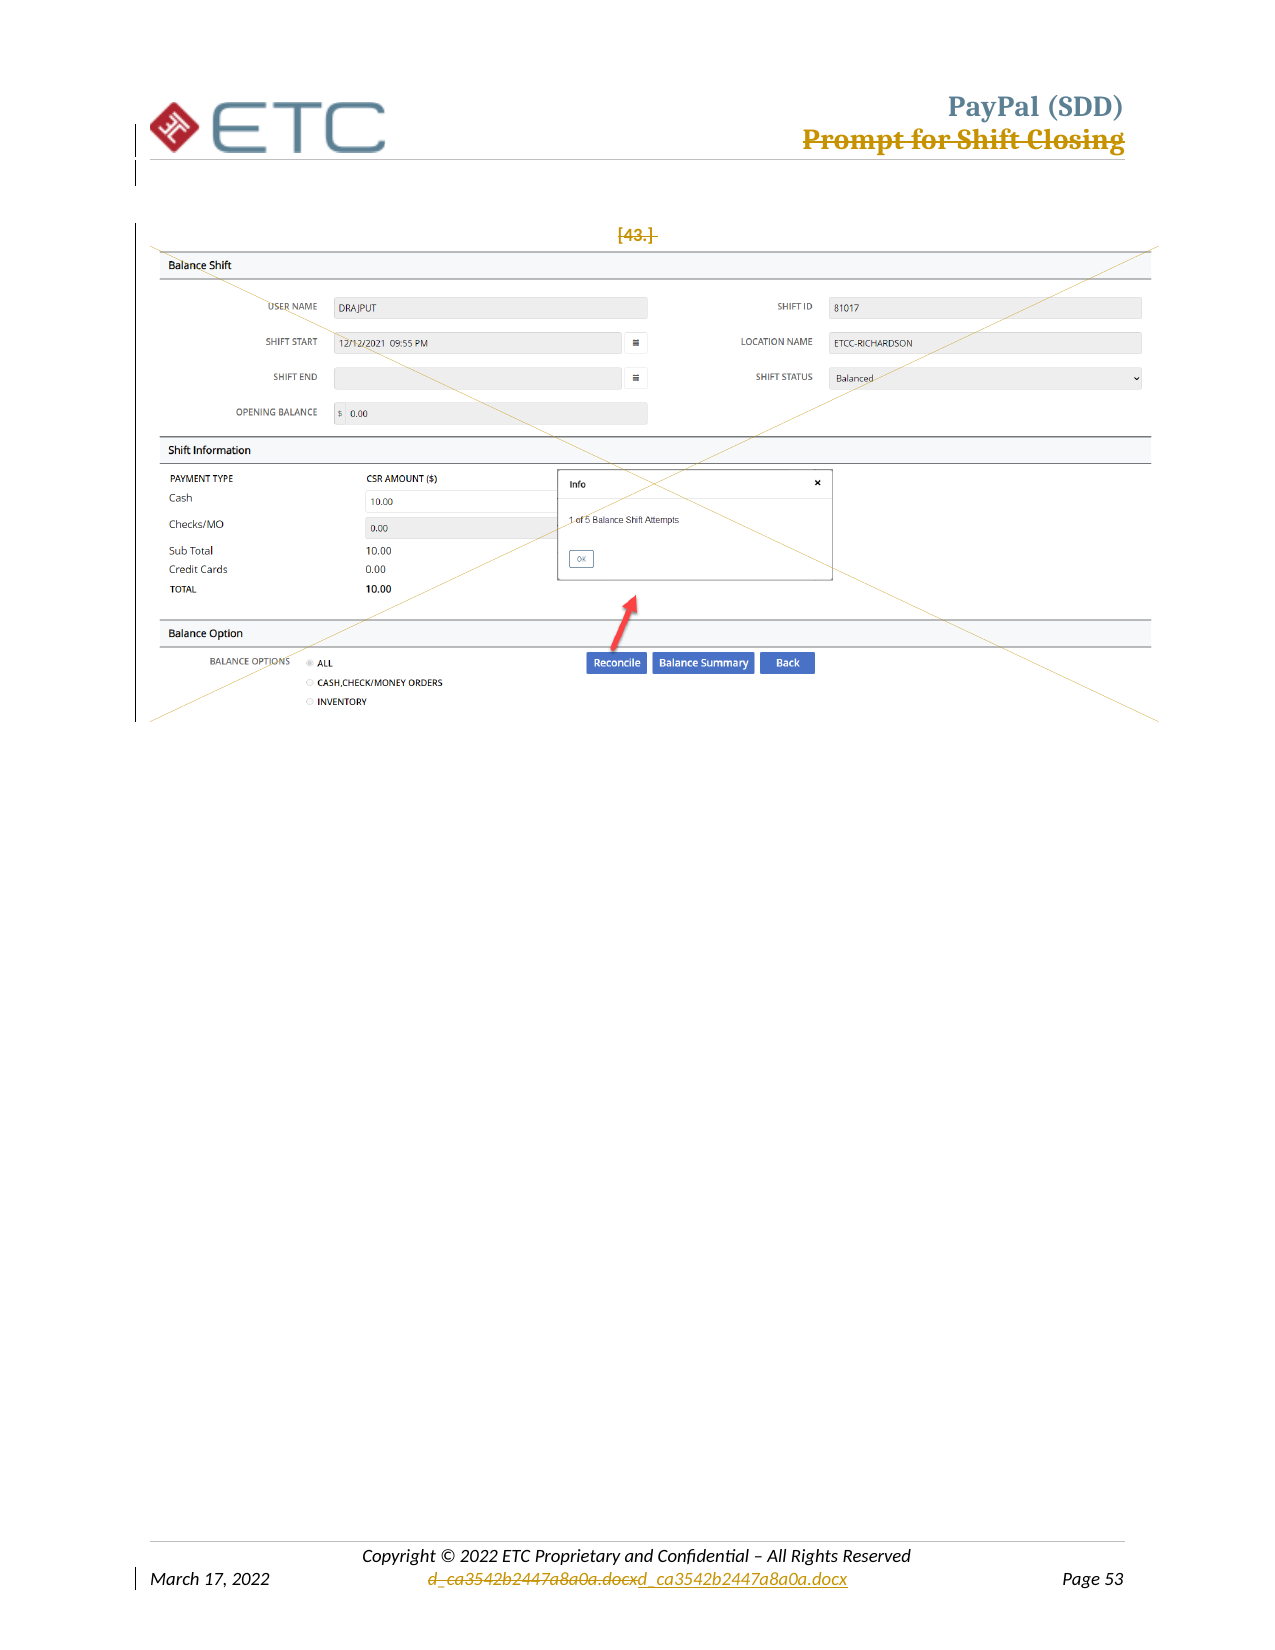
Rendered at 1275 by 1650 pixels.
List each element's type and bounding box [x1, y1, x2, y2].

picture [152, 485, 1156, 722]
picture [150, 247, 652, 721]
picture [657, 247, 1159, 721]
picture [150, 102, 386, 153]
picture [153, 246, 1156, 483]
